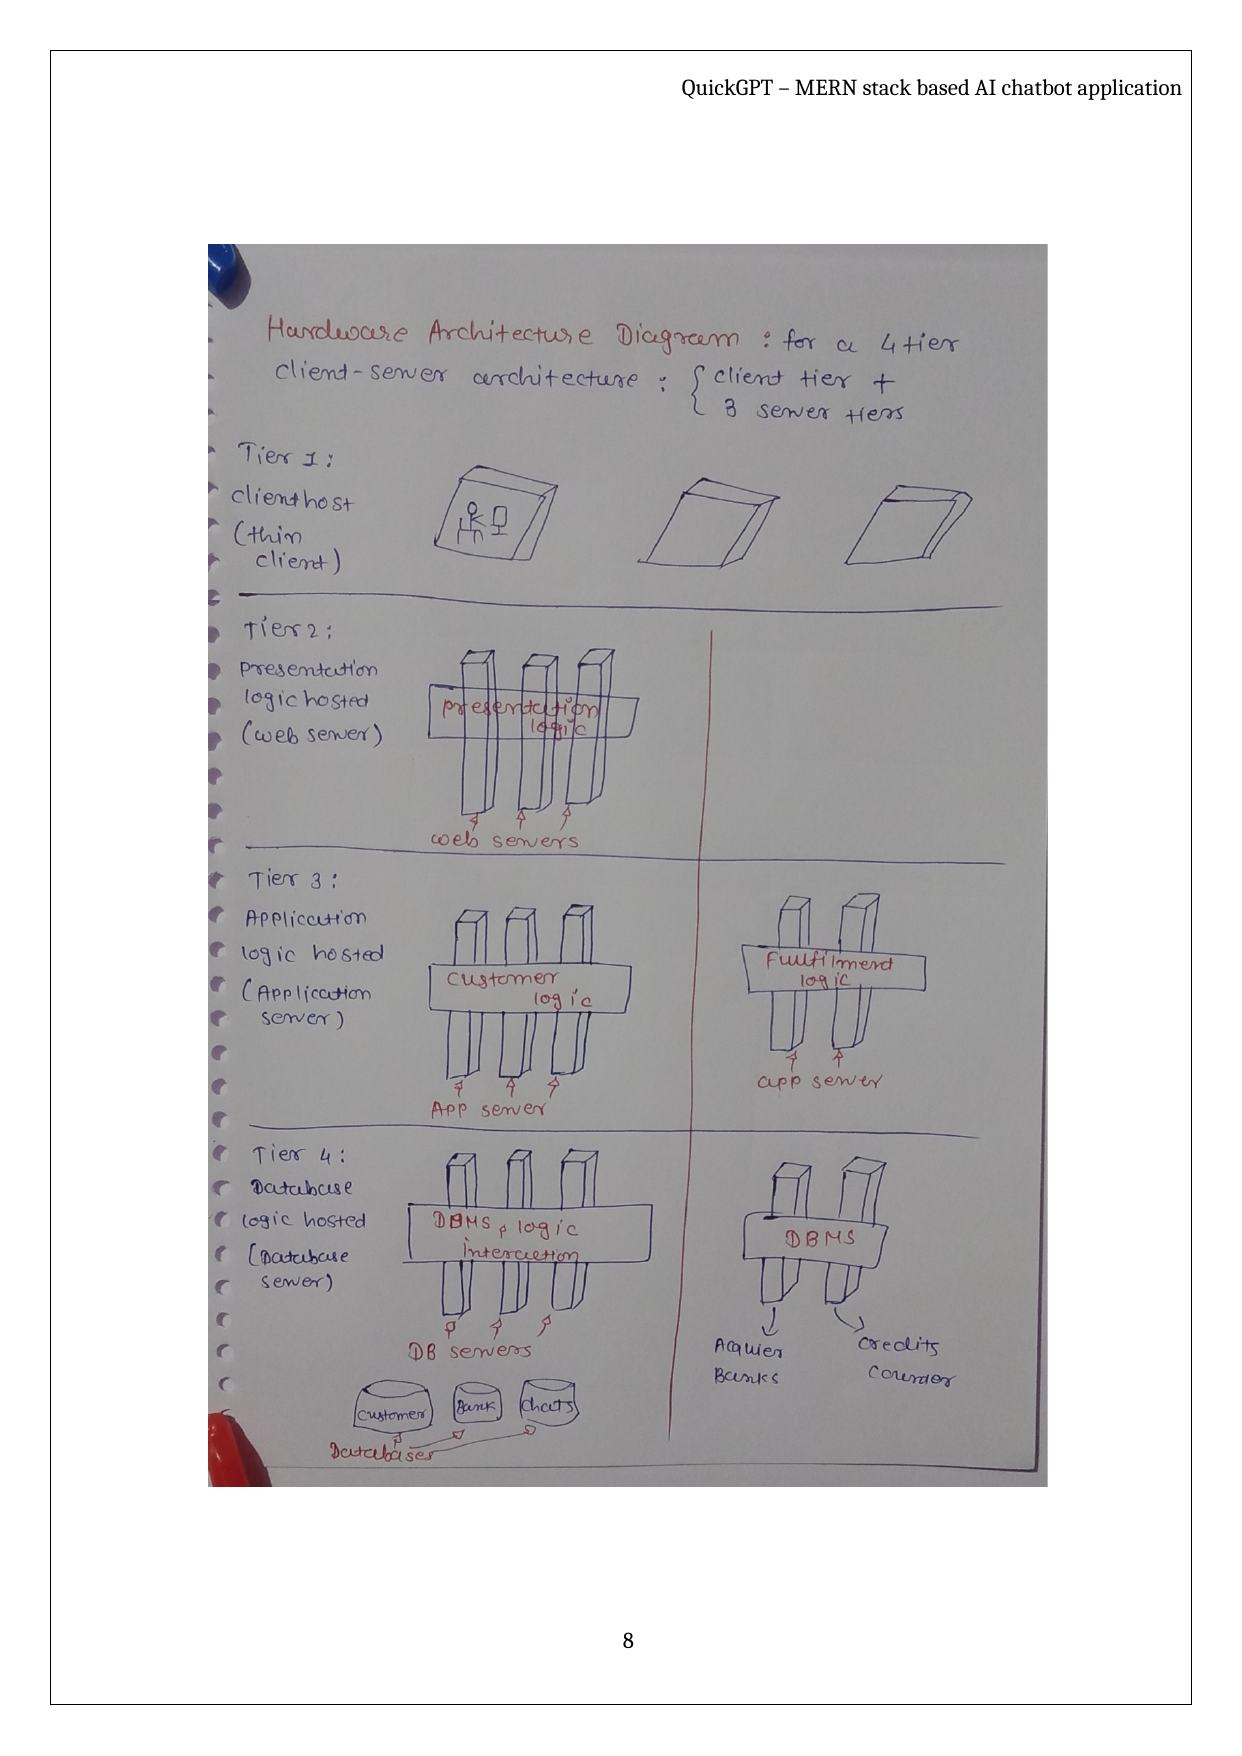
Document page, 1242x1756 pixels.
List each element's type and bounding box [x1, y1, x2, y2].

picture [208, 244, 1048, 1487]
